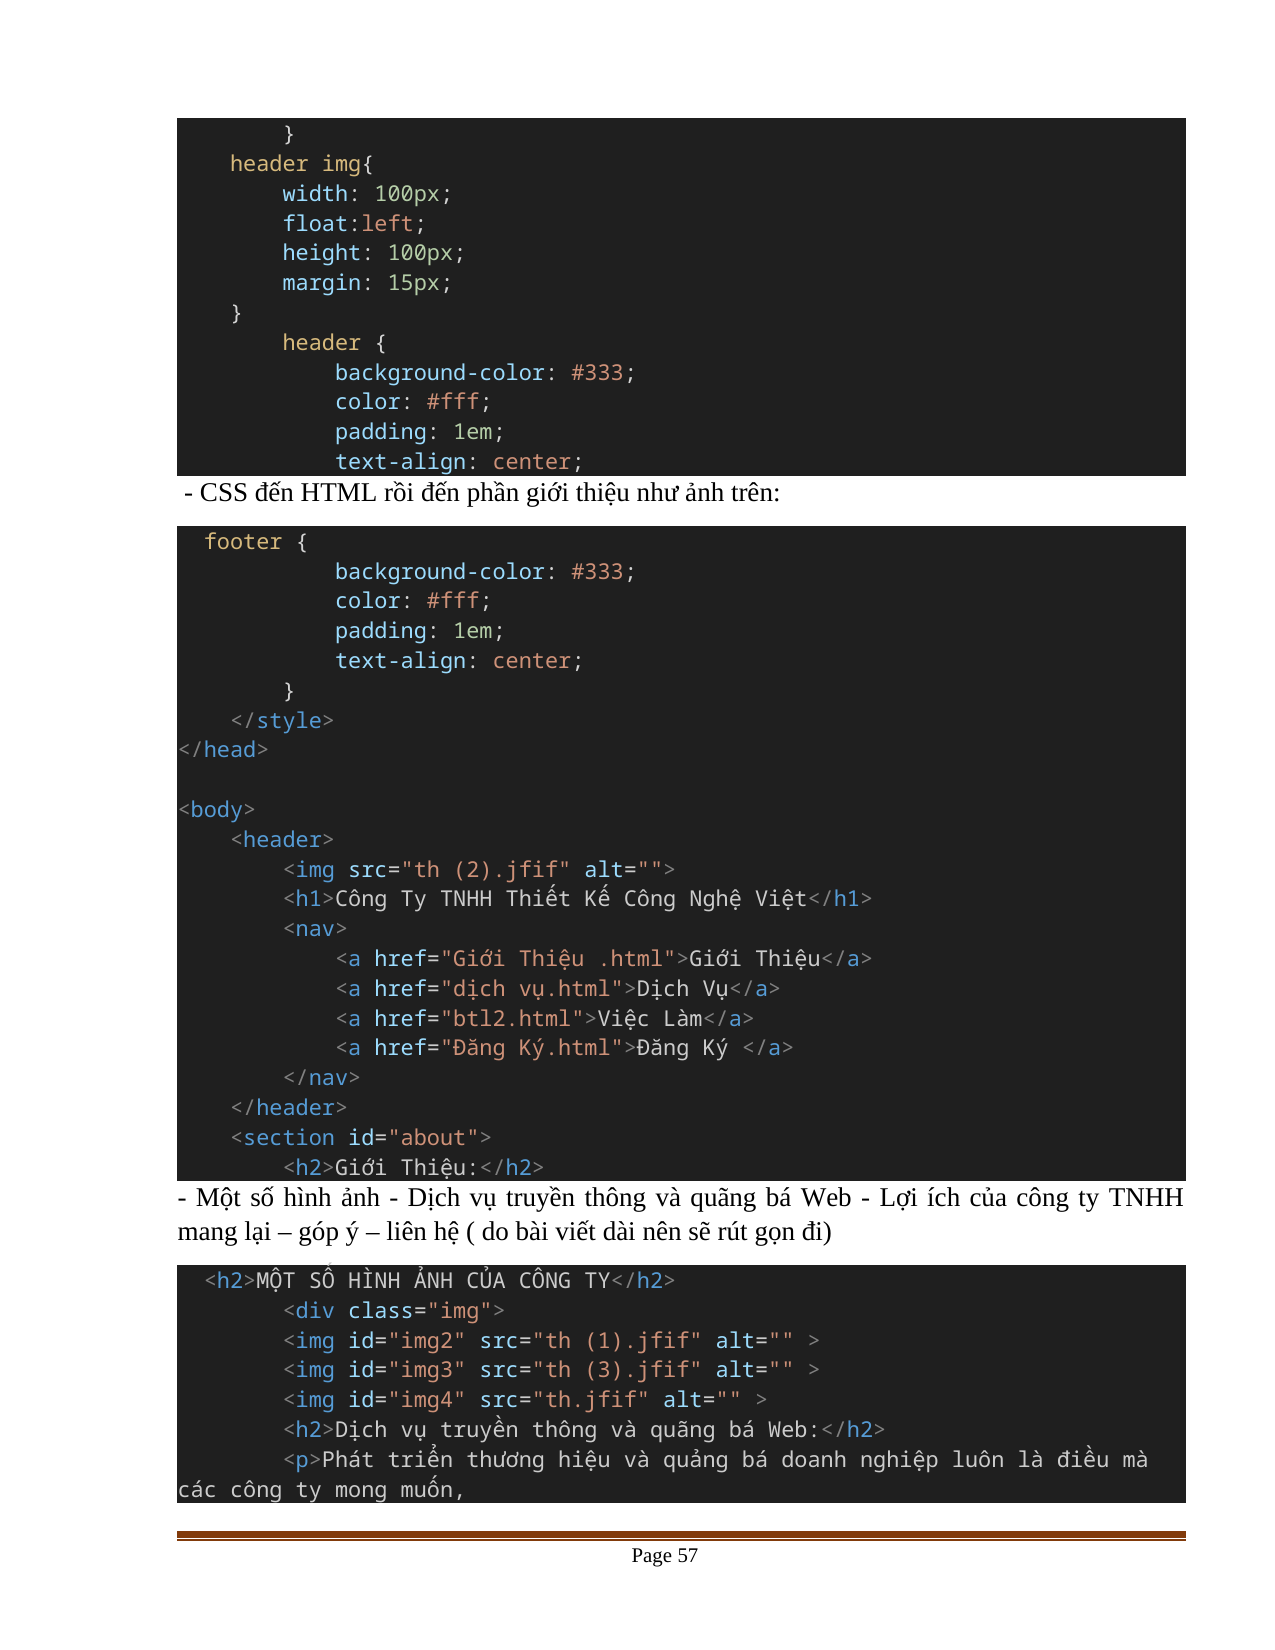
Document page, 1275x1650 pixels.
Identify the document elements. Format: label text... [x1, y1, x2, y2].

text background-color: #333; [177, 356, 1186, 386]
text } [177, 297, 1186, 327]
text <a href="Giới Thiệu .html">Giới Thiệu</a> [177, 943, 1186, 973]
text <h2>Dịch vụ truyền thông và quãng bá Web:</h2> [177, 1414, 1186, 1444]
text margin: 15px; [177, 267, 1186, 297]
text - CSS đến HTML rồi đến phần giới thiệu như ảnh trên: [177, 476, 1186, 507]
text <a href="btl2.html">Việc Làm</a> [177, 1002, 1186, 1032]
text <img id="img2" src="th (1).jfif" alt="" > [177, 1324, 1186, 1354]
text <nav> [177, 913, 1186, 943]
text footer { [177, 526, 1186, 556]
text padding: 1em; [177, 615, 1186, 645]
text <h2>MỘT SỐ HÌNH ẢNH CỦA CÔNG TY</h2> [177, 1265, 1186, 1295]
text <a href="Đăng Ký.html">Đăng Ký </a> [177, 1032, 1186, 1062]
text color: #fff; [177, 386, 1186, 416]
text text-align: center; [177, 446, 1186, 476]
text padding: 1em; [177, 416, 1186, 446]
text text-align: center; [177, 645, 1186, 675]
text width: 100px; [177, 178, 1186, 207]
text <body> [177, 794, 1186, 824]
text float:left; [177, 207, 1186, 237]
text background-color: #333; [177, 556, 1186, 585]
text <div class="img"> [177, 1295, 1186, 1324]
text <img id="img4" src="th.jfif" alt="" > [177, 1384, 1186, 1414]
text </head> [177, 734, 1186, 764]
text color: #fff; [177, 585, 1186, 615]
text <header> [177, 824, 1186, 853]
text </style> [177, 704, 1186, 734]
text </header> [177, 1092, 1186, 1122]
text header { [177, 327, 1186, 356]
text <section id="about"> [177, 1122, 1186, 1151]
text <h1>Công Ty TNHH Thiết Kế Công Nghệ Việt</h1> [177, 883, 1186, 913]
text <a href="dịch vụ.html">Dịch Vụ</a> [177, 973, 1186, 1002]
text } [177, 118, 1186, 148]
text - Một số hình ảnh - Dịch vụ truyền thông và quãng bá Web - Lợi ích của công ty TNHH mang lại – góp ý – liên hệ ( do bài viết dài nên sẽ rút gọn đi) [177, 1181, 1186, 1246]
text <h2>Giới Thiệu:</h2> [177, 1151, 1186, 1181]
text <img id="img3" src="th (3).jfif" alt="" > [177, 1354, 1186, 1384]
text <p>Phát triển thương hiệu và quảng bá doanh nghiệp luôn là điều mà các công ty mong muốn, [177, 1444, 1186, 1503]
text <img src="th (2).jfif" alt=""> [177, 853, 1186, 883]
text height: 100px; [177, 237, 1186, 267]
text header img{ [177, 148, 1186, 178]
text } [177, 675, 1186, 704]
text </nav> [177, 1062, 1186, 1092]
